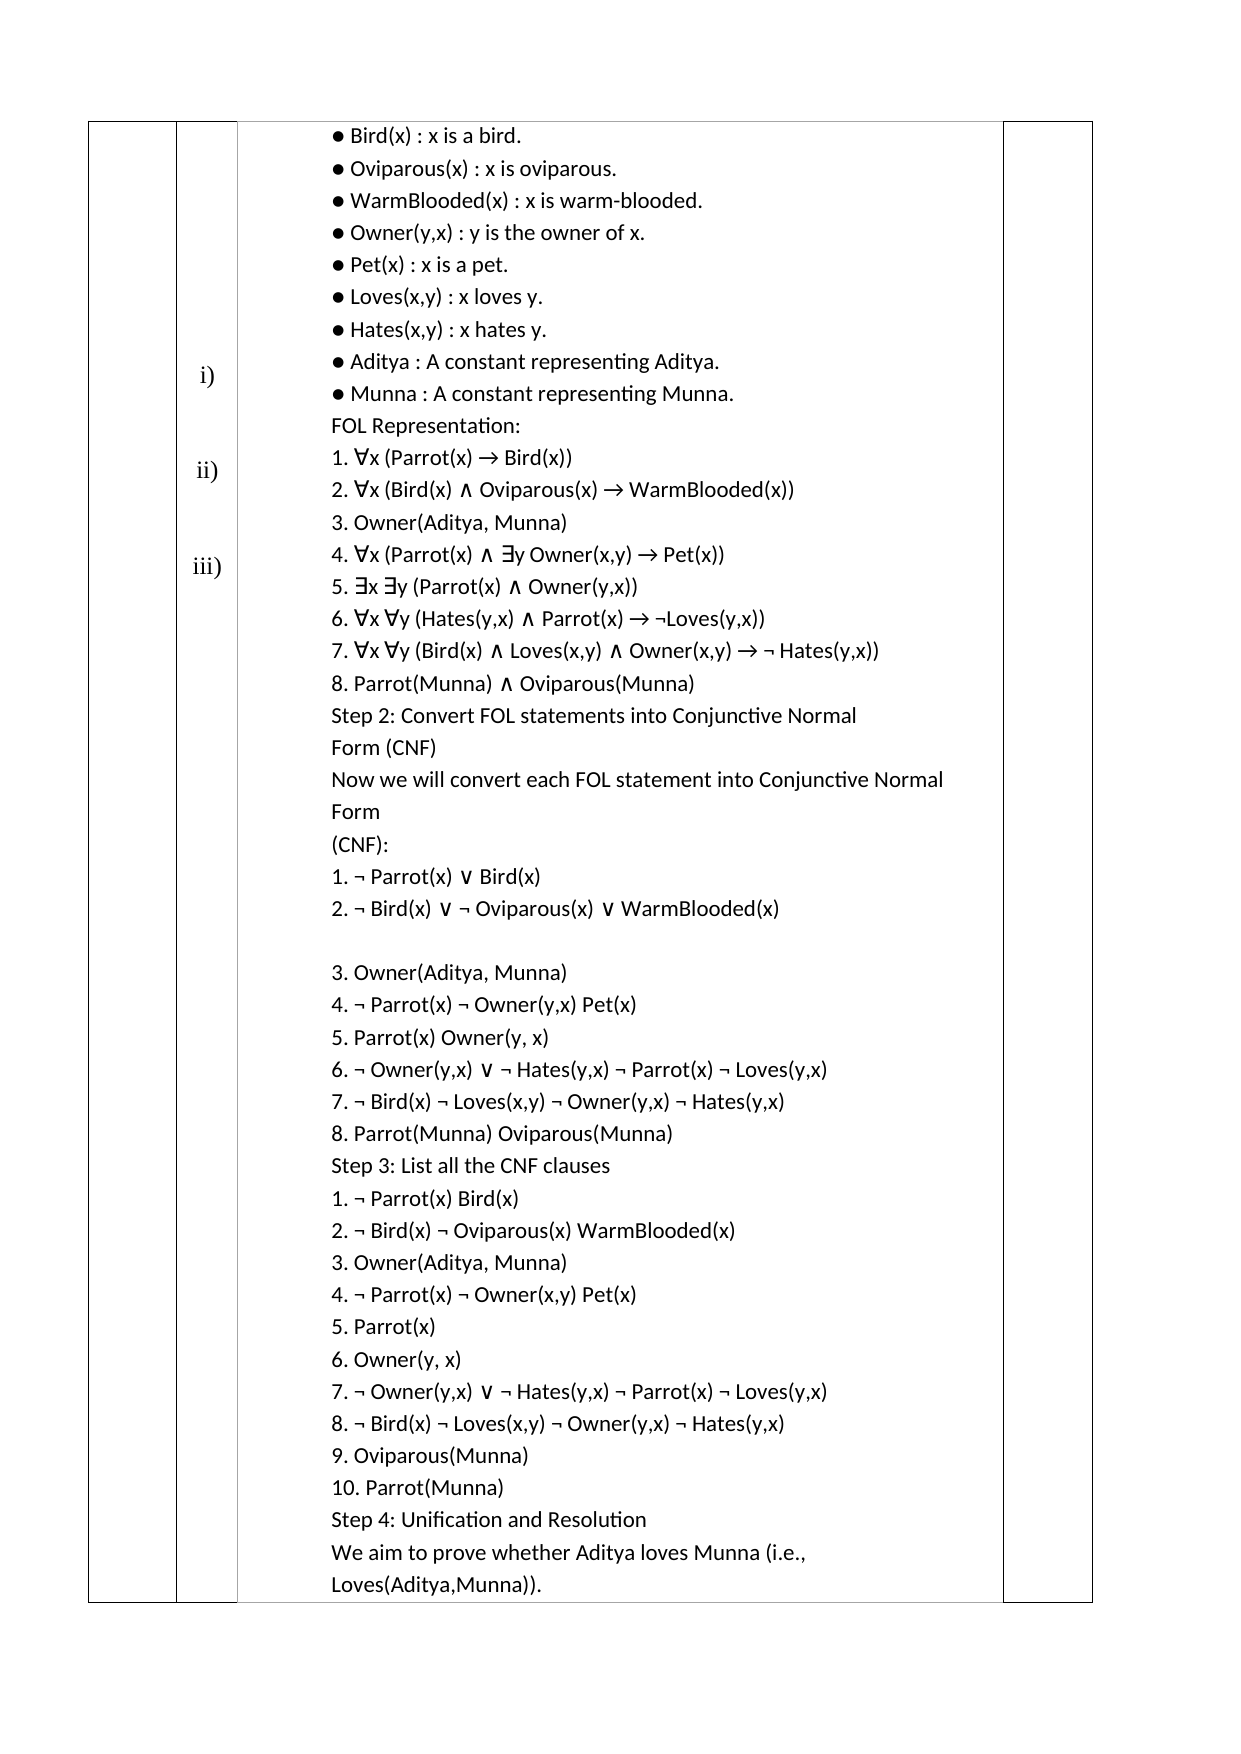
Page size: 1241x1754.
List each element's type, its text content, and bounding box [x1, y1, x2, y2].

table_cell 3 [89, 122, 176, 1602]
table_cell [1004, 122, 1092, 1602]
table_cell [238, 122, 1003, 1602]
table_cell i) ii) iii) [177, 122, 237, 1602]
